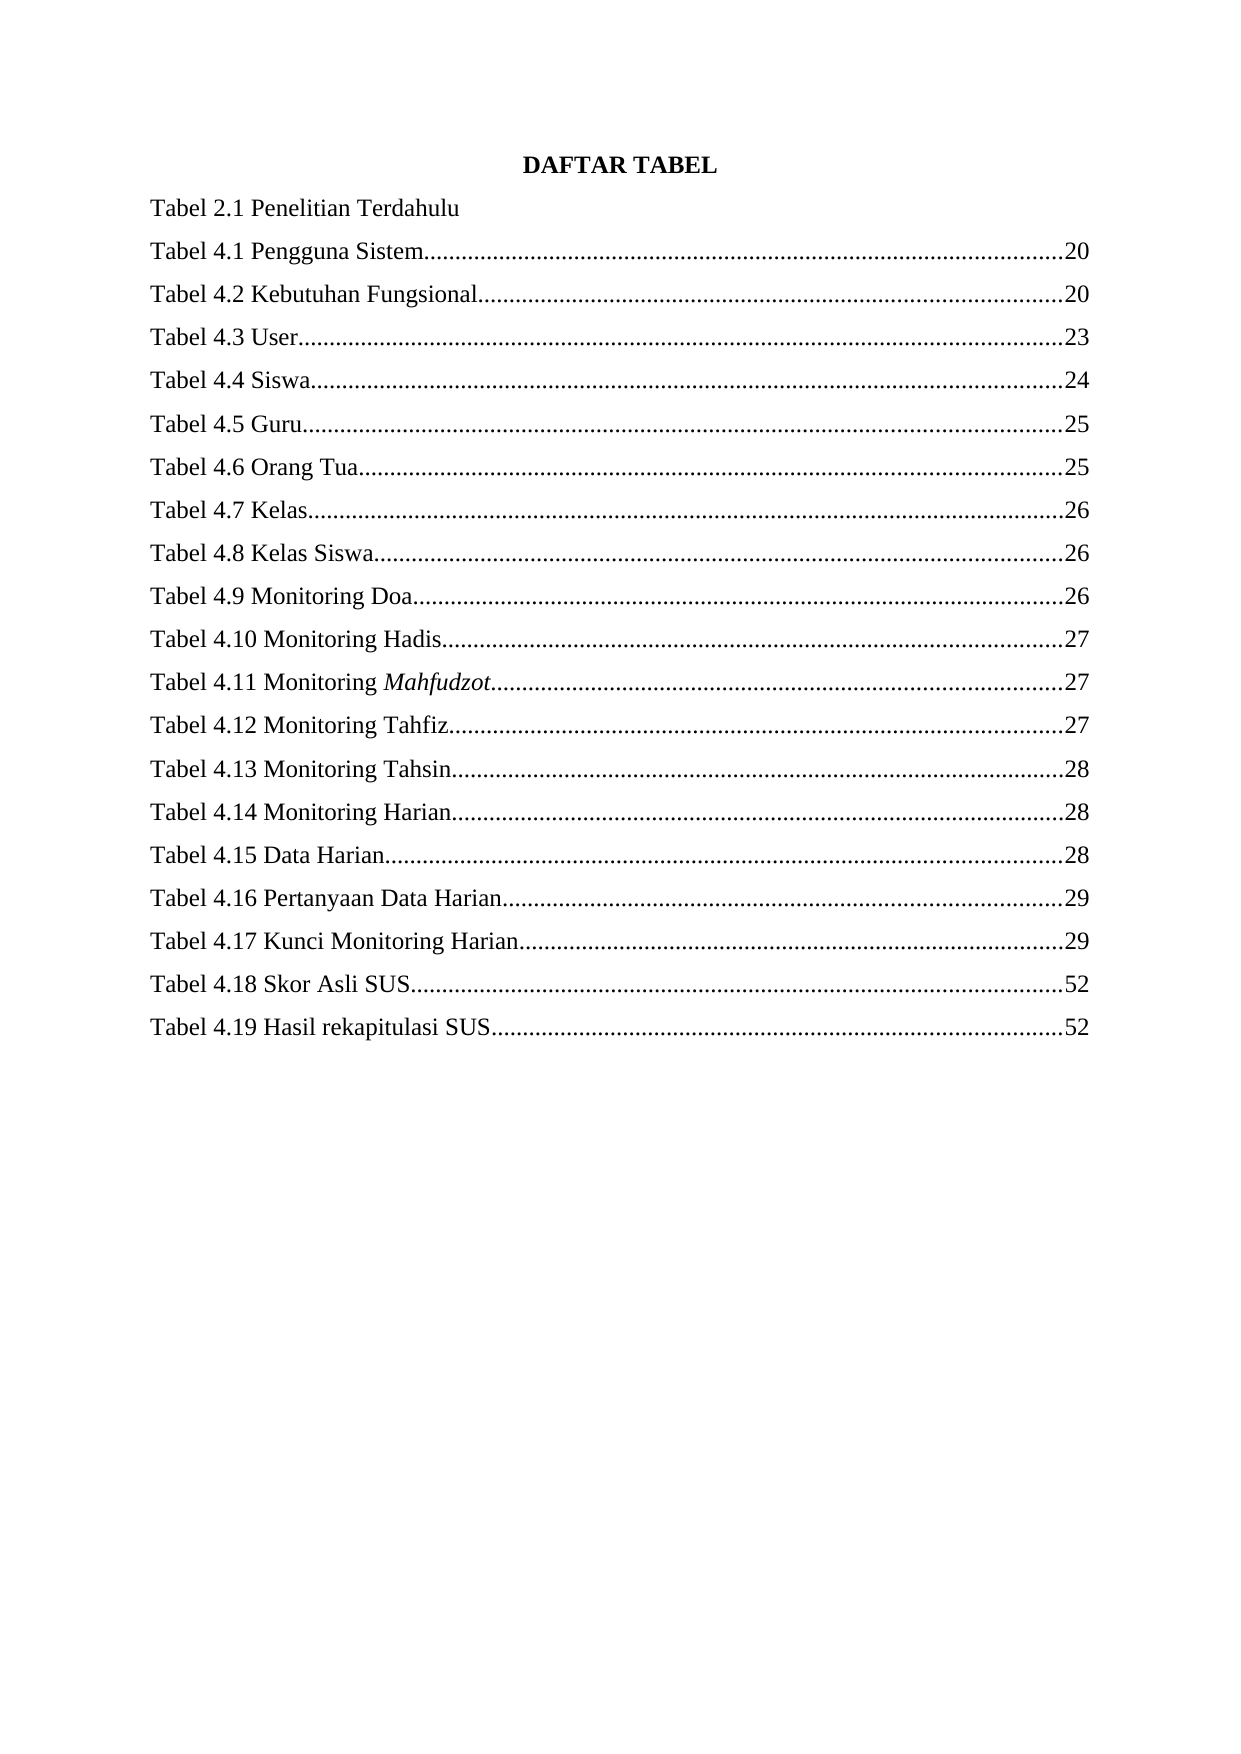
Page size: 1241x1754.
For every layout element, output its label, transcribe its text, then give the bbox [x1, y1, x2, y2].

text Tabel 4.14 Monitoring Harian 28 [150, 797, 1090, 826]
text Tabel 4.9 Monitoring Doa 26 [150, 581, 1090, 610]
text Tabel 4.4 Siswa 24 [150, 366, 1090, 394]
text Tabel 4.2 Kebutuhan Fungsional 20 [150, 279, 1090, 308]
text Tabel 4.18 Skor Asli SUS 52 [150, 969, 1090, 998]
text Tabel 4.7 Kelas 26 [150, 495, 1090, 524]
text Tabel 4.1 Pengguna Sistem 20 [150, 236, 1090, 265]
text Tabel 4.19 Hasil rekapitulasi SUS 52 [150, 1012, 1090, 1041]
subtitle DAFTAR TABEL [150, 150, 1090, 179]
text Tabel 4.17 Kunci Monitoring Harian 29 [150, 926, 1090, 955]
text Tabel 4.5 Guru 25 [150, 409, 1090, 437]
text Tabel 4.16 Pertanyaan Data Harian 29 [150, 883, 1090, 912]
text Tabel 4.6 Orang Tua 25 [150, 452, 1090, 481]
text Tabel 4.8 Kelas Siswa 26 [150, 538, 1090, 567]
text Tabel 4.11 Monitoring Mahfudzot 27 [150, 667, 1090, 696]
text Tabel 4.12 Monitoring Tahfiz 27 [150, 711, 1090, 739]
text Tabel 4.10 Monitoring Hadis 27 [150, 624, 1090, 653]
text Tabel 4.3 User 23 [150, 322, 1090, 351]
text Tabel 2.1 Penelitian Terdahulu 8 [150, 193, 1090, 222]
text Tabel 4.13 Monitoring Tahsin 28 [150, 754, 1090, 782]
text Tabel 4.15 Data Harian 28 [150, 840, 1090, 869]
